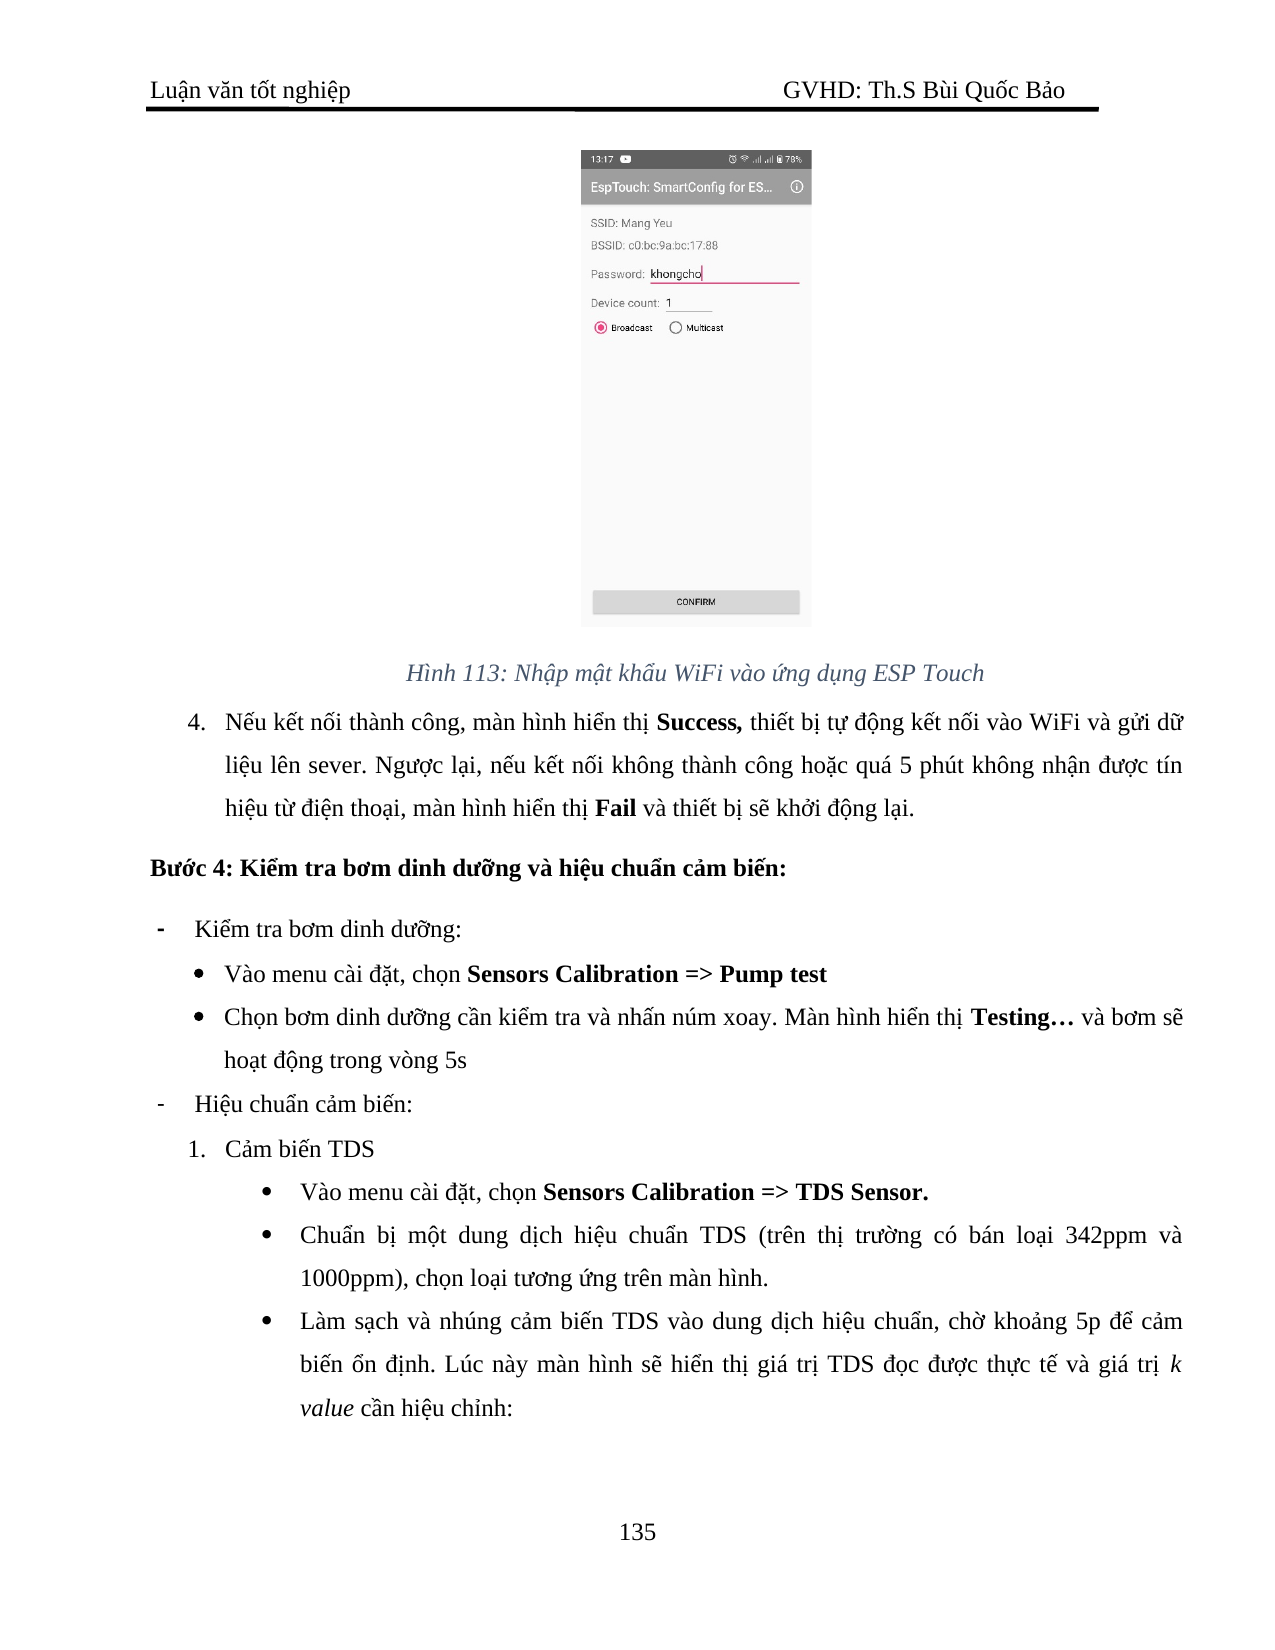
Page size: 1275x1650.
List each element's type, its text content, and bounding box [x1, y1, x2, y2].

list Cảm biến TDS [187, 1134, 1184, 1163]
list Chọn bơm dinh dưỡng cần kiểm tra và nhấn núm xoay. Màn hình hiển thị Testing… và bơm sẽ hoạt động trong vòng 5s [194, 1002, 1184, 1074]
list Chuẩn bị một dung dịch hiệu chuẩn TDS (trên thị trường có bán loại 342ppm và 1000ppm), chọn loại tương ứng trên màn hình. [262, 1220, 1184, 1292]
list Hiệu chuẩn cảm biến: [157, 1088, 1184, 1119]
list Vào menu cài đặt, chọn Sensors Calibration => TDS Sensor. [262, 1177, 1184, 1206]
picture [581, 150, 812, 627]
text Bước 4: Kiểm tra bơm dinh dưỡng và hiệu chuẩn cảm biến: [150, 853, 1184, 882]
list Nếu kết nối thành công, màn hình hiển thị Success, thiết bị tự động kết nối vào WiFi và gửi dữ liệu lên sever. Ngược lại, nếu kết nối không thành công hoặc quá 5 phút không nhận được tín hiệu từ điện thoại, màn hình hiển thị Fail và thiết bị sẽ khởi động lại. [187, 707, 1184, 822]
list Vào menu cài đặt, chọn Sensors Calibration => Pump test [194, 959, 1184, 987]
list Làm sạch và nhúng cảm biến TDS vào dung dịch hiệu chuẩn, chờ khoảng 5p để cảm biến ổn định. Lúc này màn hình sẽ hiển thị giá trị TDS đọc được thực tế và giá trị k value cần hiệu chỉnh: [262, 1306, 1184, 1421]
list Kiểm tra bơm dinh dưỡng: [157, 913, 1184, 943]
